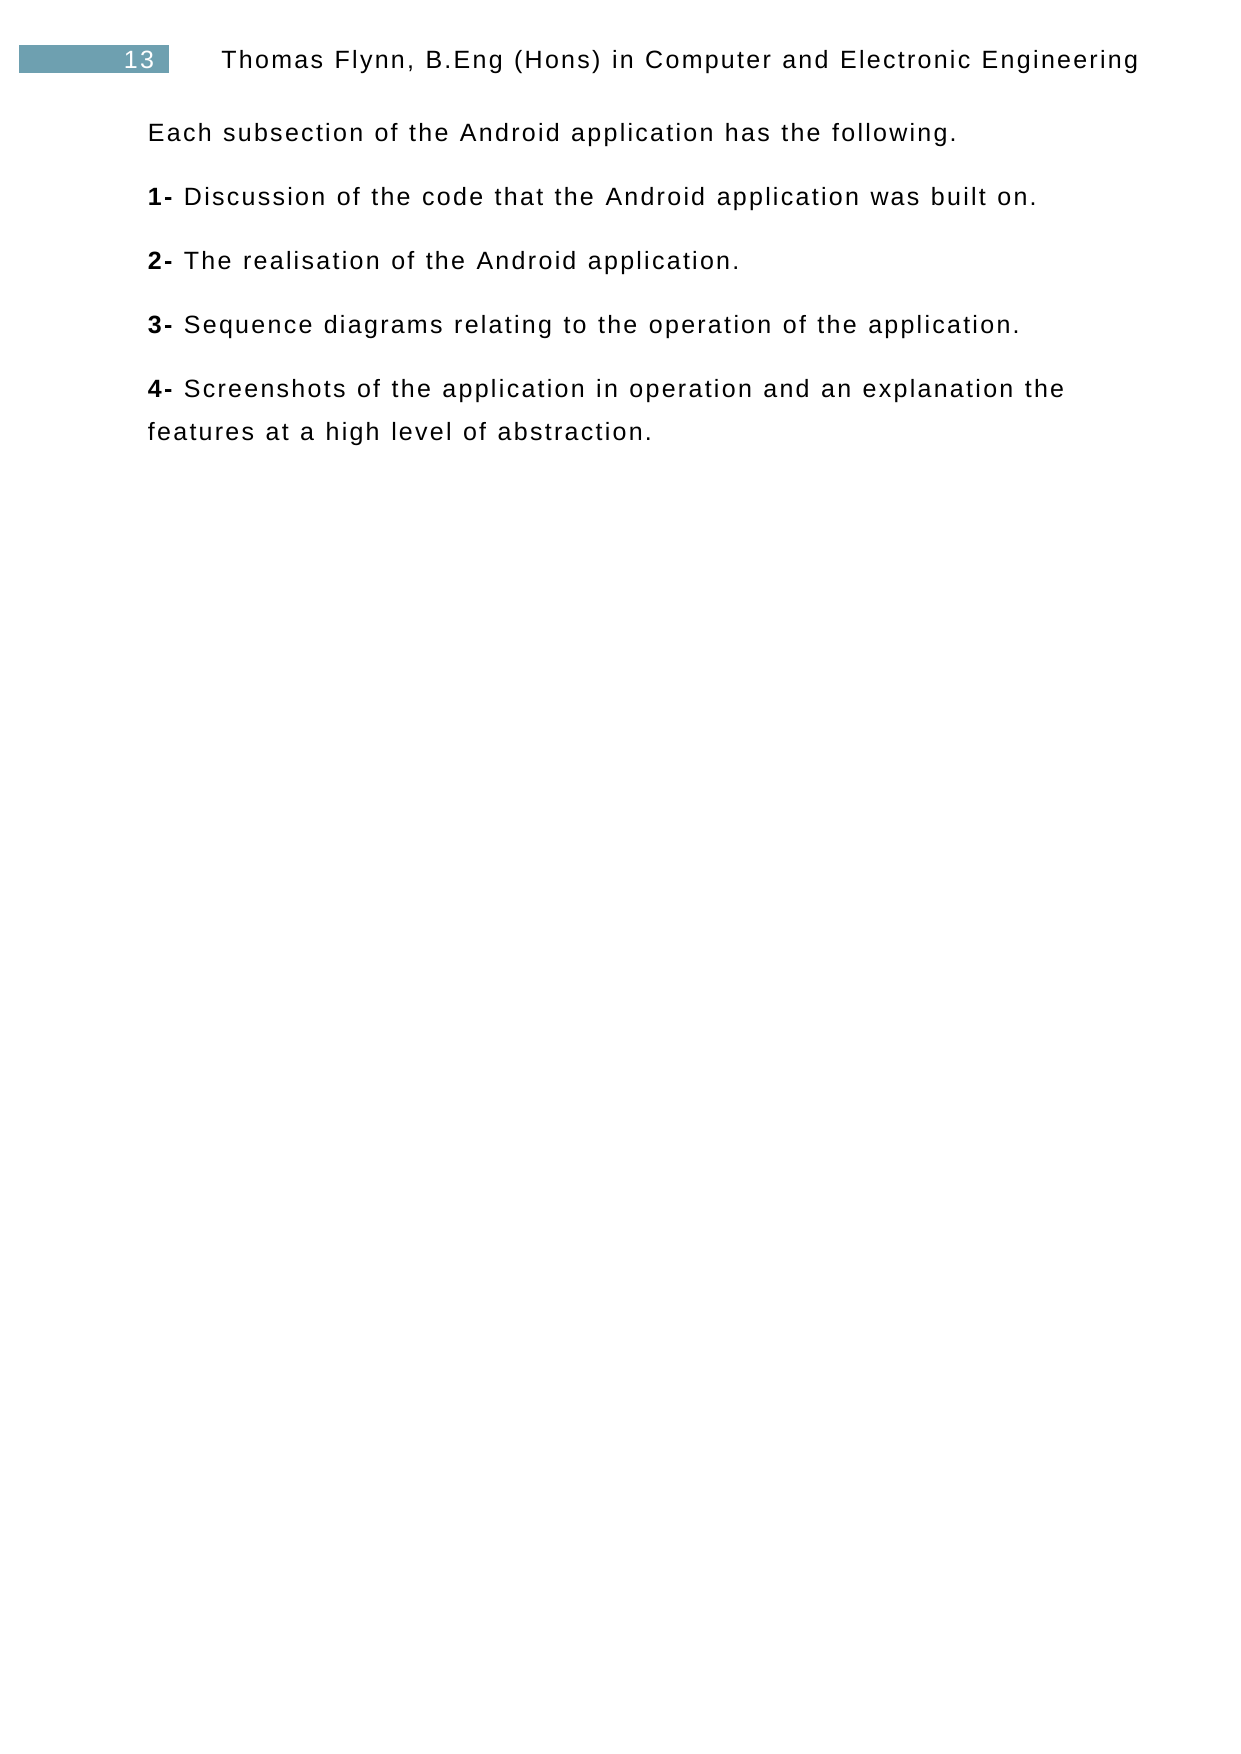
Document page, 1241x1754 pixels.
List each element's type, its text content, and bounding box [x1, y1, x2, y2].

text 3- Sequence diagrams relating to the operation of the application. [148, 310, 1122, 339]
text 1- Discussion of the code that the Android application was built on. [148, 182, 1122, 211]
text Each subsection of the Android application has the following. [148, 118, 1122, 147]
text 4- Screenshots of the application in operation and an explanation the features at a high level of abstraction. [148, 374, 1122, 446]
text 2- The realisation of the Android application. [148, 246, 1122, 275]
